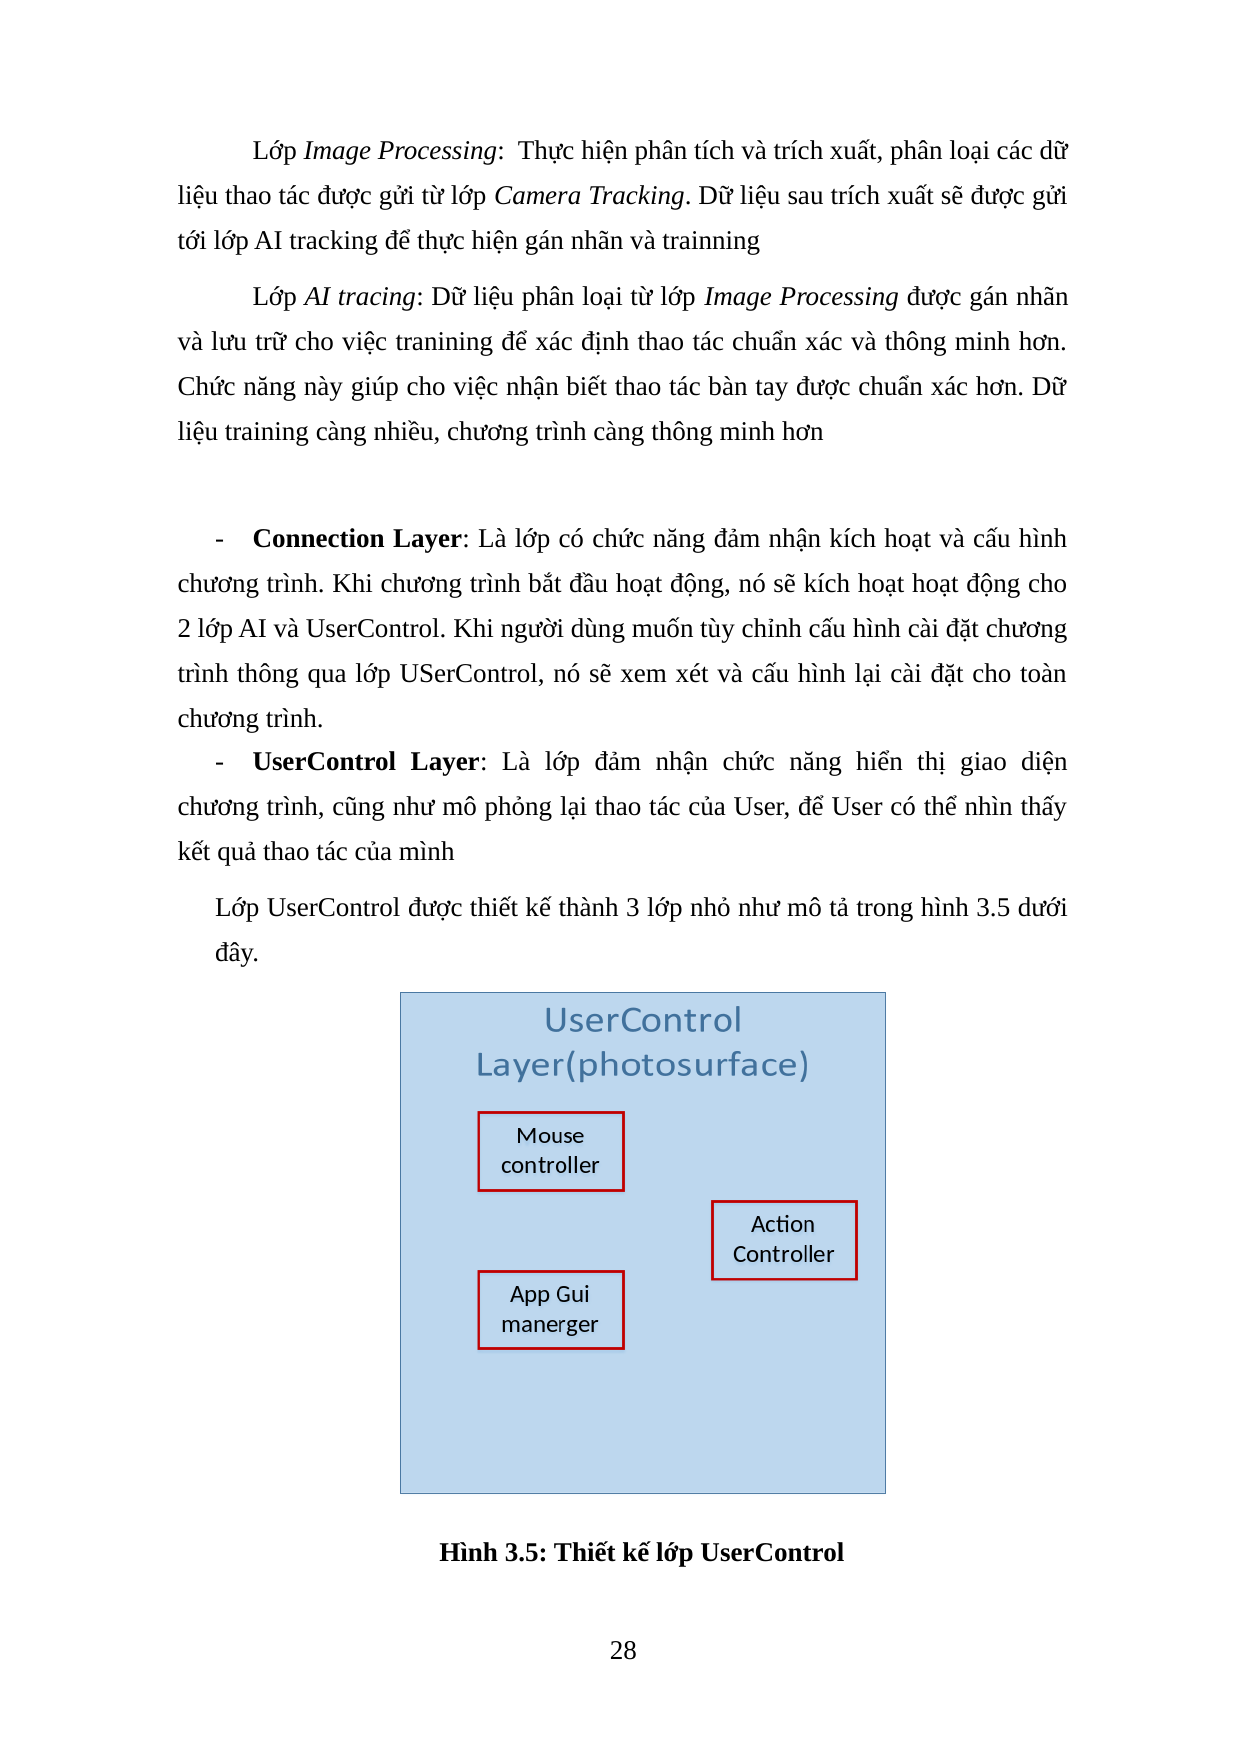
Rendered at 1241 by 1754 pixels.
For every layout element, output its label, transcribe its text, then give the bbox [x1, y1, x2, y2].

text Lớp Image Processing: Thực hiện phân tích và trích xuất, phân loại các dữ liệu thao tác được gửi từ lớp Camera Tracking. Dữ liệu sau trích xuất sẽ được gửi tới lớp AI tracking để thực hiện gán nhãn và trainning [177, 131, 1069, 259]
text Lớp AI tracing: Dữ liệu phân loại từ lớp Image Processing được gán nhãn và lưu trữ cho việc tranining để xác định thao tác chuẩn xác và thông minh hơn. Chức năng này giúp cho việc nhận biết thao tác bàn tay được chuẩn xác hơn. Dữ liệu training càng nhiều, chương trình càng thông minh hơn [177, 277, 1069, 450]
list UserControl Layer: Là lớp đảm nhận chức năng hiển thị giao diện chương trình, cũng như mô phỏng lại thao tác của User, để User có thể nhìn thấy kết quả thao tác của mình [177, 742, 1069, 870]
list Connection Layer: Là lớp có chức năng đảm nhận kích hoạt và cấu hình chương trình. Khi chương trình bắt đầu hoạt động, nó sẽ kích hoạt hoạt động cho 2 lớp AI và UserControl. Khi người dùng muốn tùy chỉnh cấu hình cài đặt chương trình thông qua lớp USerControl, nó sẽ xem xét và cấu hình lại cài đặt cho toàn chương trình. [177, 518, 1069, 736]
text Hình 3.5: Thiết kế lớp UserControl [177, 1533, 1069, 1571]
text Lớp UserControl được thiết kế thành 3 lớp nhỏ như mô tả trong hình 3.5 dưới đây. [215, 888, 1069, 971]
